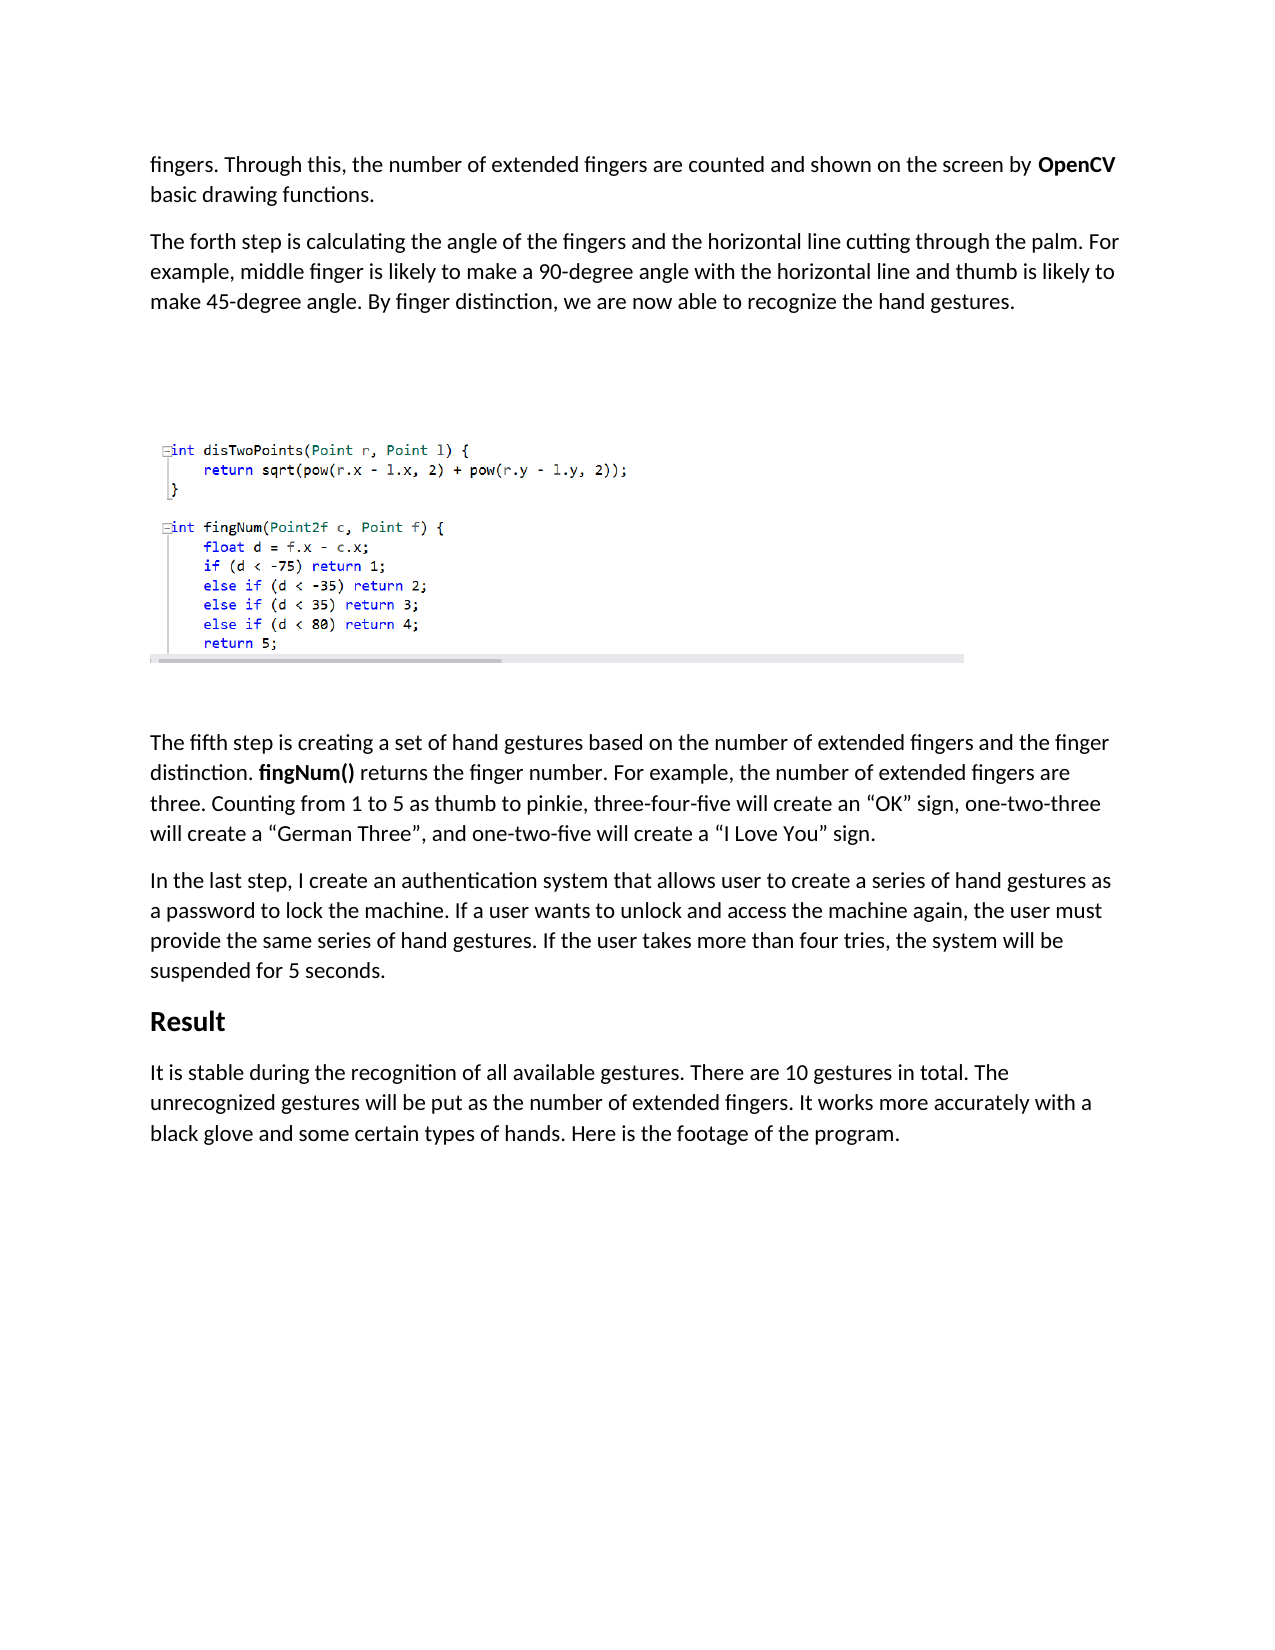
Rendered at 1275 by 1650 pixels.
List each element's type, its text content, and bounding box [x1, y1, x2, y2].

text It is stable during the recognition of all available gestures. There are 10 gestures in total. The unrecognized gestures will be put as the number of extended fingers. It works more accurately with a black glove and some certain types of hands. Here is the footage of the program. [150, 1058, 1125, 1147]
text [150, 150, 1125, 208]
picture [150, 428, 964, 663]
text The forth step is calculating the angle of the fingers and the horizontal line cutting through the palm. For example, middle finger is likely to make a 90-degree angle with the horizontal line and thumb is likely to make 45-degree angle. By finger distinction, we are now able to recognize the hand gestures. [150, 227, 1125, 316]
text The fifth step is creating a set of hand gestures based on the number of extended fingers and the finger distinction. fingNum() returns the finger number. For example, the number of extended fingers are three. Counting from 1 to 5 as thumb to pinkie, three-four-five will create an “OK” sign, one-two-three will create a “German Three”, and one-two-five will create a “I Love You” sign. [150, 728, 1125, 847]
text In the last step, I create an authentication system that allows user to create a series of hand gestures as a password to lock the machine. If a user wants to unlock and access the machine again, the user must provide the same series of hand gestures. If the user takes more than four tries, the system will be suspended for 5 seconds. [150, 866, 1125, 984]
text Result [150, 1003, 1125, 1039]
